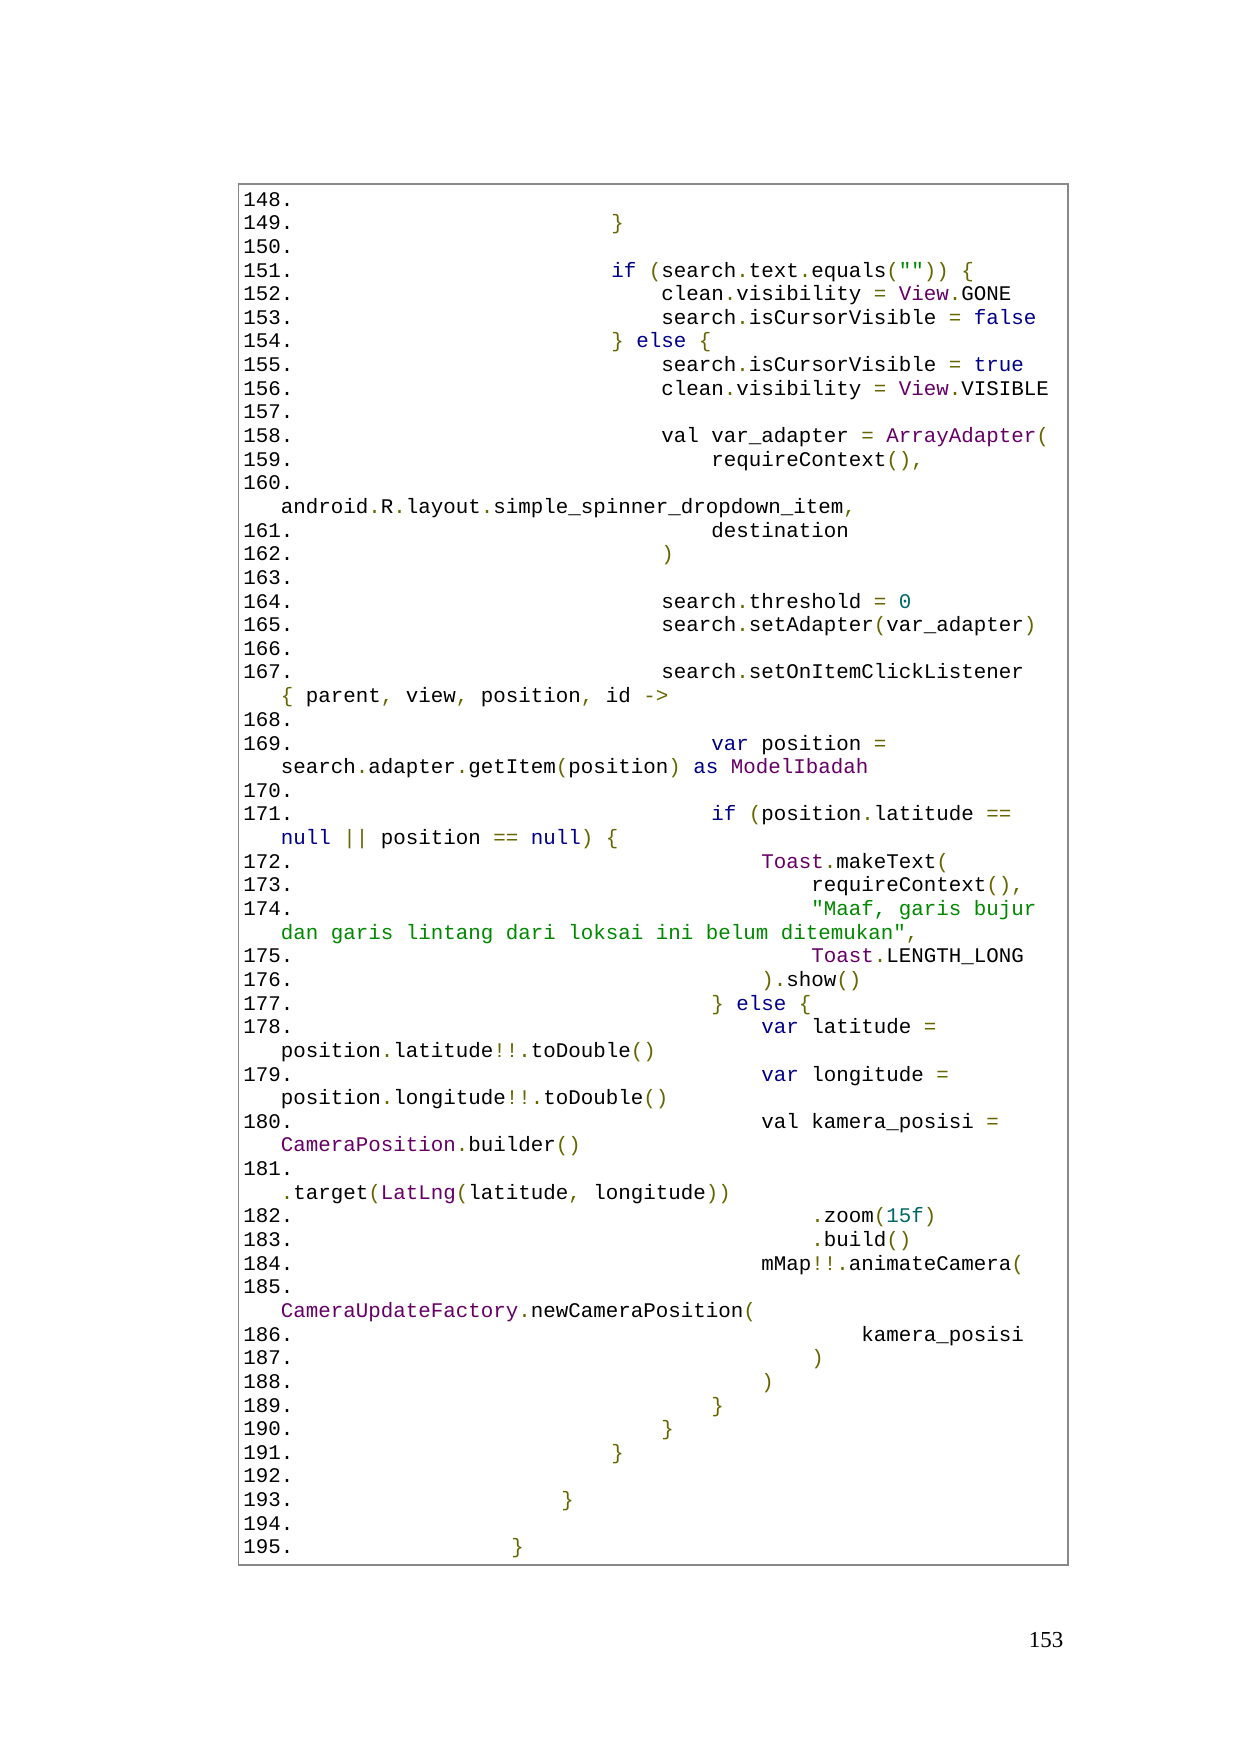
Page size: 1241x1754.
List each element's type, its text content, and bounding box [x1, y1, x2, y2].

list requireContext(), [239, 443, 1067, 467]
list .build() [239, 1223, 1067, 1247]
list kamera_posisi [239, 1318, 1067, 1342]
list clean.visibility = View.VISIBLE [239, 372, 1067, 401]
list android.R.layout.simple_spinner_dropdown_item, [239, 467, 1067, 514]
list ).show() [239, 963, 1067, 987]
list } [239, 1389, 1067, 1412]
list val var_adapter = ArrayAdapter( [239, 419, 1067, 443]
list val kamera_posisi = CameraPosition.builder() [239, 1105, 1067, 1152]
list var latitude = position.latitude!!.toDouble() [239, 1011, 1067, 1058]
list ) [239, 538, 1067, 567]
list } [239, 1412, 1067, 1436]
list } [239, 1483, 1067, 1513]
list Toast.LENGTH_LONG [239, 939, 1067, 963]
list CameraUpdateFactory.newCameraPosition( [239, 1271, 1067, 1318]
list if (search.text.equals("")) { [239, 254, 1067, 277]
list } else { [239, 987, 1067, 1011]
list clean.visibility = View.GONE [239, 277, 1067, 301]
list search.setAdapter(var_adapter) [239, 608, 1067, 638]
list .target(LatLng(latitude, longitude)) [239, 1152, 1067, 1200]
list search.setOnItemClickListener { parent, view, position, id -> [239, 656, 1067, 709]
list ) [239, 1342, 1067, 1365]
list mMap!!.animateCamera( [239, 1247, 1067, 1271]
list .zoom(15f) [239, 1200, 1067, 1223]
list } [239, 207, 1067, 236]
list if (position.latitude == null || position == null) { [239, 798, 1067, 845]
list search.isCursorVisible = false [239, 301, 1067, 325]
list var longitude = position.longitude!!.toDouble() [239, 1058, 1067, 1105]
list destination [239, 514, 1067, 538]
list } [239, 1531, 1067, 1564]
list var position = search.adapter.getItem(position) as ModelIbadah [239, 727, 1067, 780]
list ) [239, 1365, 1067, 1389]
list search.threshold = 0 [239, 585, 1067, 608]
list "Maaf, garis bujur dan garis lintang dari loksai ini belum ditemukan", [239, 892, 1067, 939]
list } else { [239, 325, 1067, 348]
list } [239, 1436, 1067, 1466]
list search.isCursorVisible = true [239, 348, 1067, 372]
list Toast.makeText( [239, 845, 1067, 869]
list requireContext(), [239, 869, 1067, 892]
